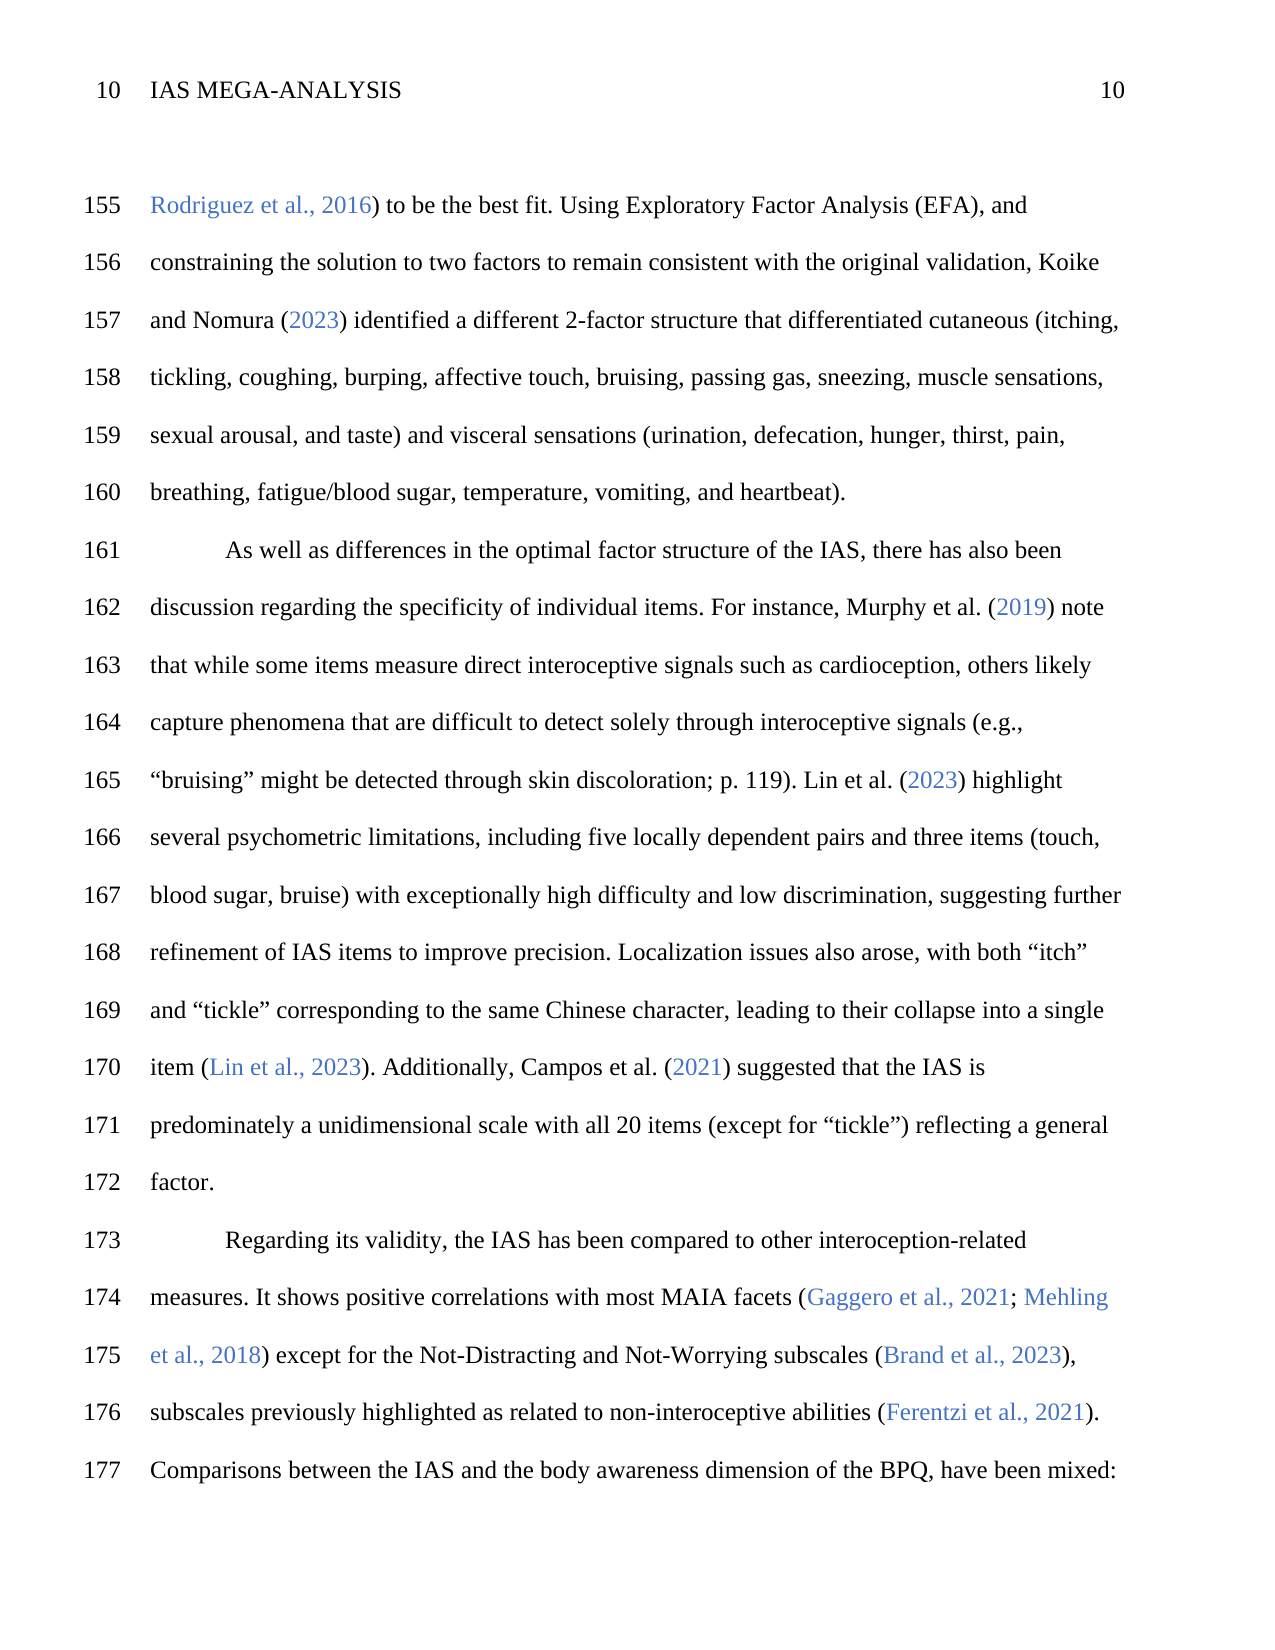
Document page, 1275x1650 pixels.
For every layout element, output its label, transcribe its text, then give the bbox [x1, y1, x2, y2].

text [150, 1225, 1125, 1484]
text As well as differences in the optimal factor structure of the IAS, there has also been discussion regarding the specificity of individual items. For instance, Murphy et al. (2019) note that while some items measure direct interoceptive signals such as cardioception, others likely capture phenomena that are difficult to detect solely through interoceptive signals (e.g., “bruising” might be detected through skin discoloration; p. 119). Lin et al. (2023) highlight several psychometric limitations, including five locally dependent pairs and three items (touch, blood sugar, bruise) with exceptionally high difficulty and low discrimination, suggesting further refinement of IAS items to improve precision. Localization issues also arose, with both “itch” and “tickle” corresponding to the same Chinese character, leading to their collapse into a single item (Lin et al., 2023). Additionally, Campos et al. (2021) suggested that the IAS is predominately a unidimensional scale with all 20 items (except for “tickle”) reflecting a general factor. [150, 535, 1125, 1196]
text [150, 190, 1125, 506]
